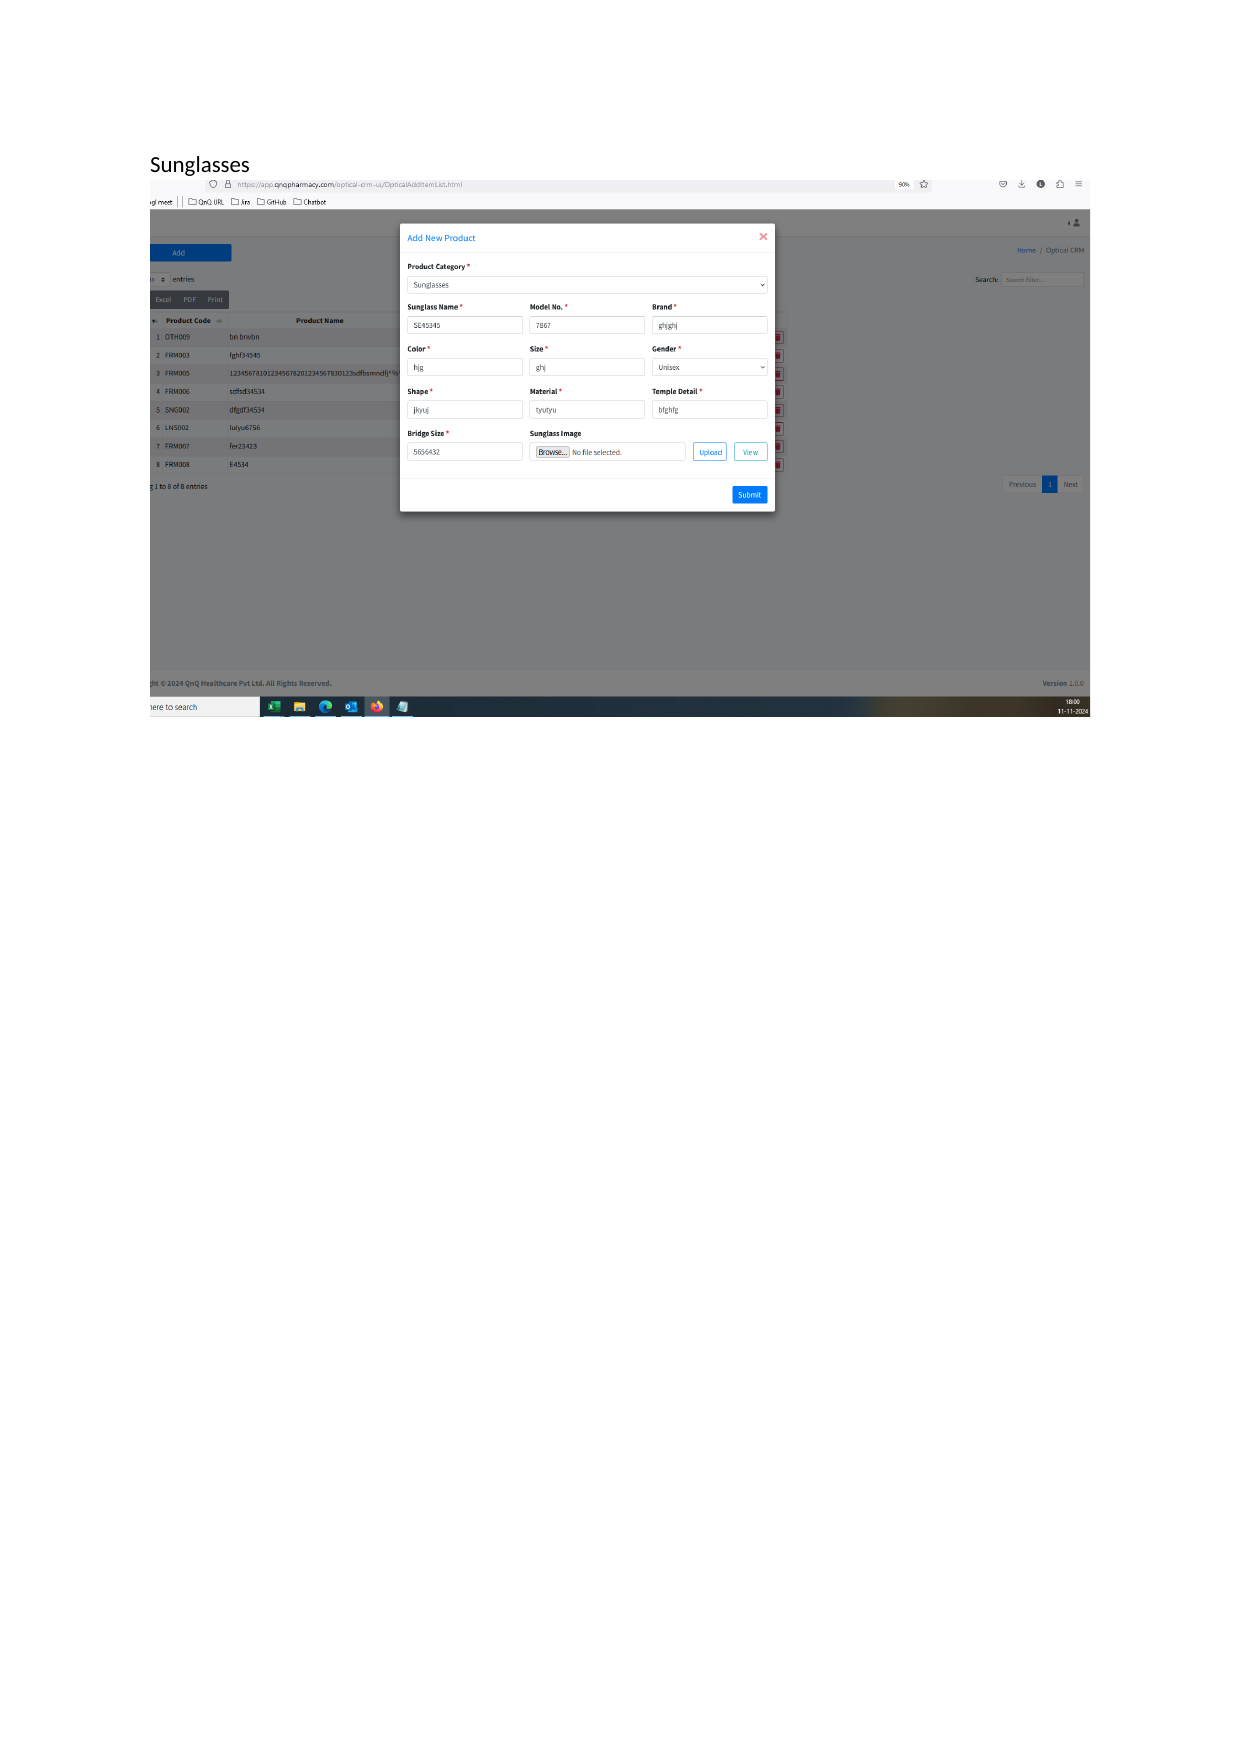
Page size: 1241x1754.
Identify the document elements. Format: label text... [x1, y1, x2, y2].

text Sunglasses [150, 150, 1090, 180]
picture [150, 180, 1091, 717]
